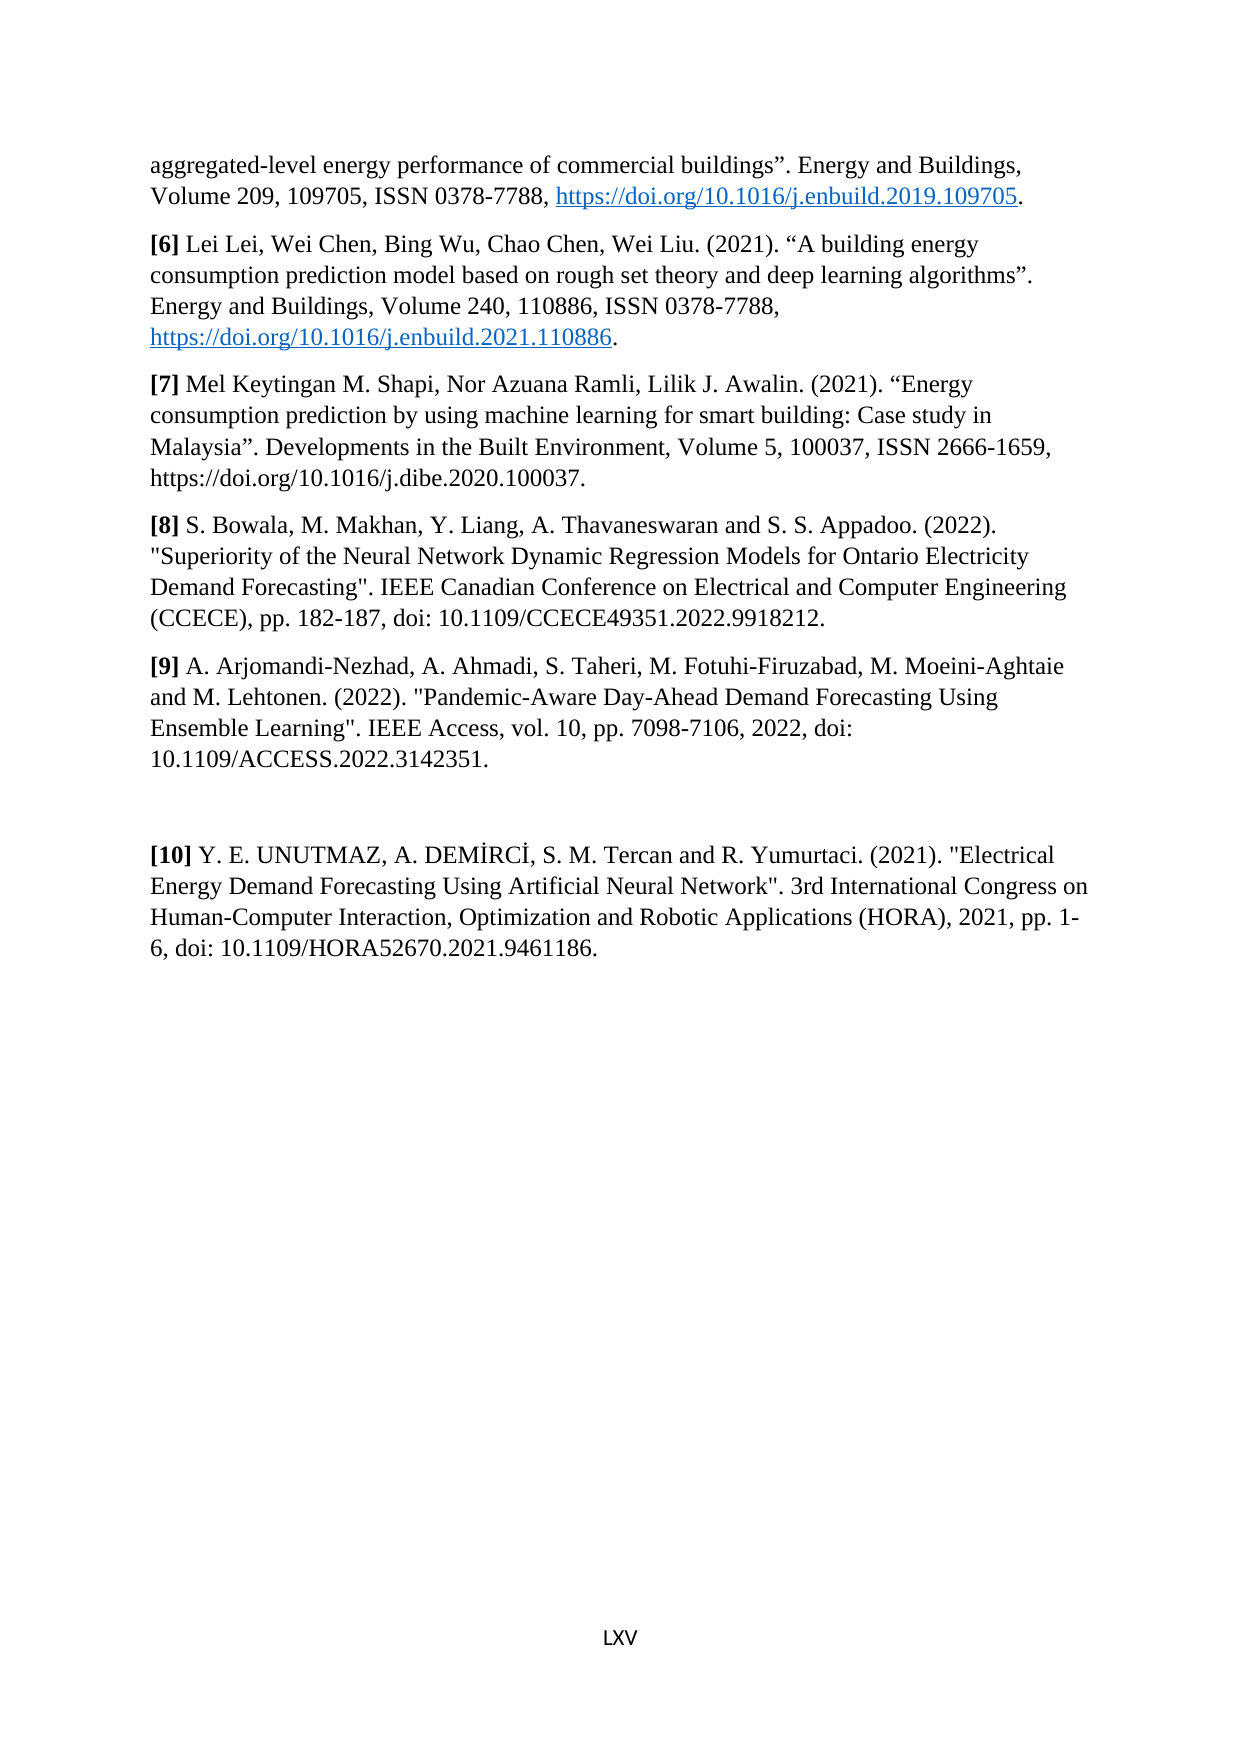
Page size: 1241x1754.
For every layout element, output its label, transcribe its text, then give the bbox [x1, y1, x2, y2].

text [6] Lei Lei, Wei Chen, Bing Wu, Chao Chen, Wei Liu. (2021). “A building energy consumption prediction model based on rough set theory and deep learning algorithms”. Energy and Buildings, Volume 240, 110886, ISSN 0378-7788, https://doi.org/10.1016/j.enbuild.2021.110886. [150, 229, 1090, 351]
text [9] A. Arjomandi-Nezhad, A. Ahmadi, S. Taheri, M. Fotuhi-Firuzabad, M. Moeini-Aghtaie and M. Lehtonen. (2022). "Pandemic-Aware Day-Ahead Demand Forecasting Using Ensemble Learning". IEEE Access, vol. 10, pp. 7098-7106, 2022, doi: 10.1109/ACCESS.2022.3142351. [150, 651, 1090, 773]
text [8] S. Bowala, M. Makhan, Y. Liang, A. Thavaneswaran and S. S. Appadoo. (2022). "Superiority of the Neural Network Dynamic Regression Models for Ontario Electricity Demand Forecasting". IEEE Canadian Conference on Electrical and Computer Engineering (CCECE), pp. 182-187, doi: 10.1109/CCECE49351.2022.9918212. [150, 510, 1090, 632]
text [150, 150, 1090, 210]
text [10] Y. E. UNUTMAZ, A. DEMİRCİ, S. M. Tercan and R. Yumurtaci. (2021). "Electrical Energy Demand Forecasting Using Artificial Neural Network". 3rd International Congress on Human-Computer Interaction, Optimization and Robotic Applications (HORA), 2021, pp. 1-6, doi: 10.1109/HORA52670.2021.9461186. [150, 840, 1090, 962]
text [7] Mel Keytingan M. Shapi, Nor Azuana Ramli, Lilik J. Awalin. (2021). “Energy consumption prediction by using machine learning for smart building: Case study in Malaysia”. Developments in the Built Environment, Volume 5, 100037, ISSN 2666-1659, https://doi.org/10.1016/j.dibe.2020.100037. [150, 369, 1090, 491]
